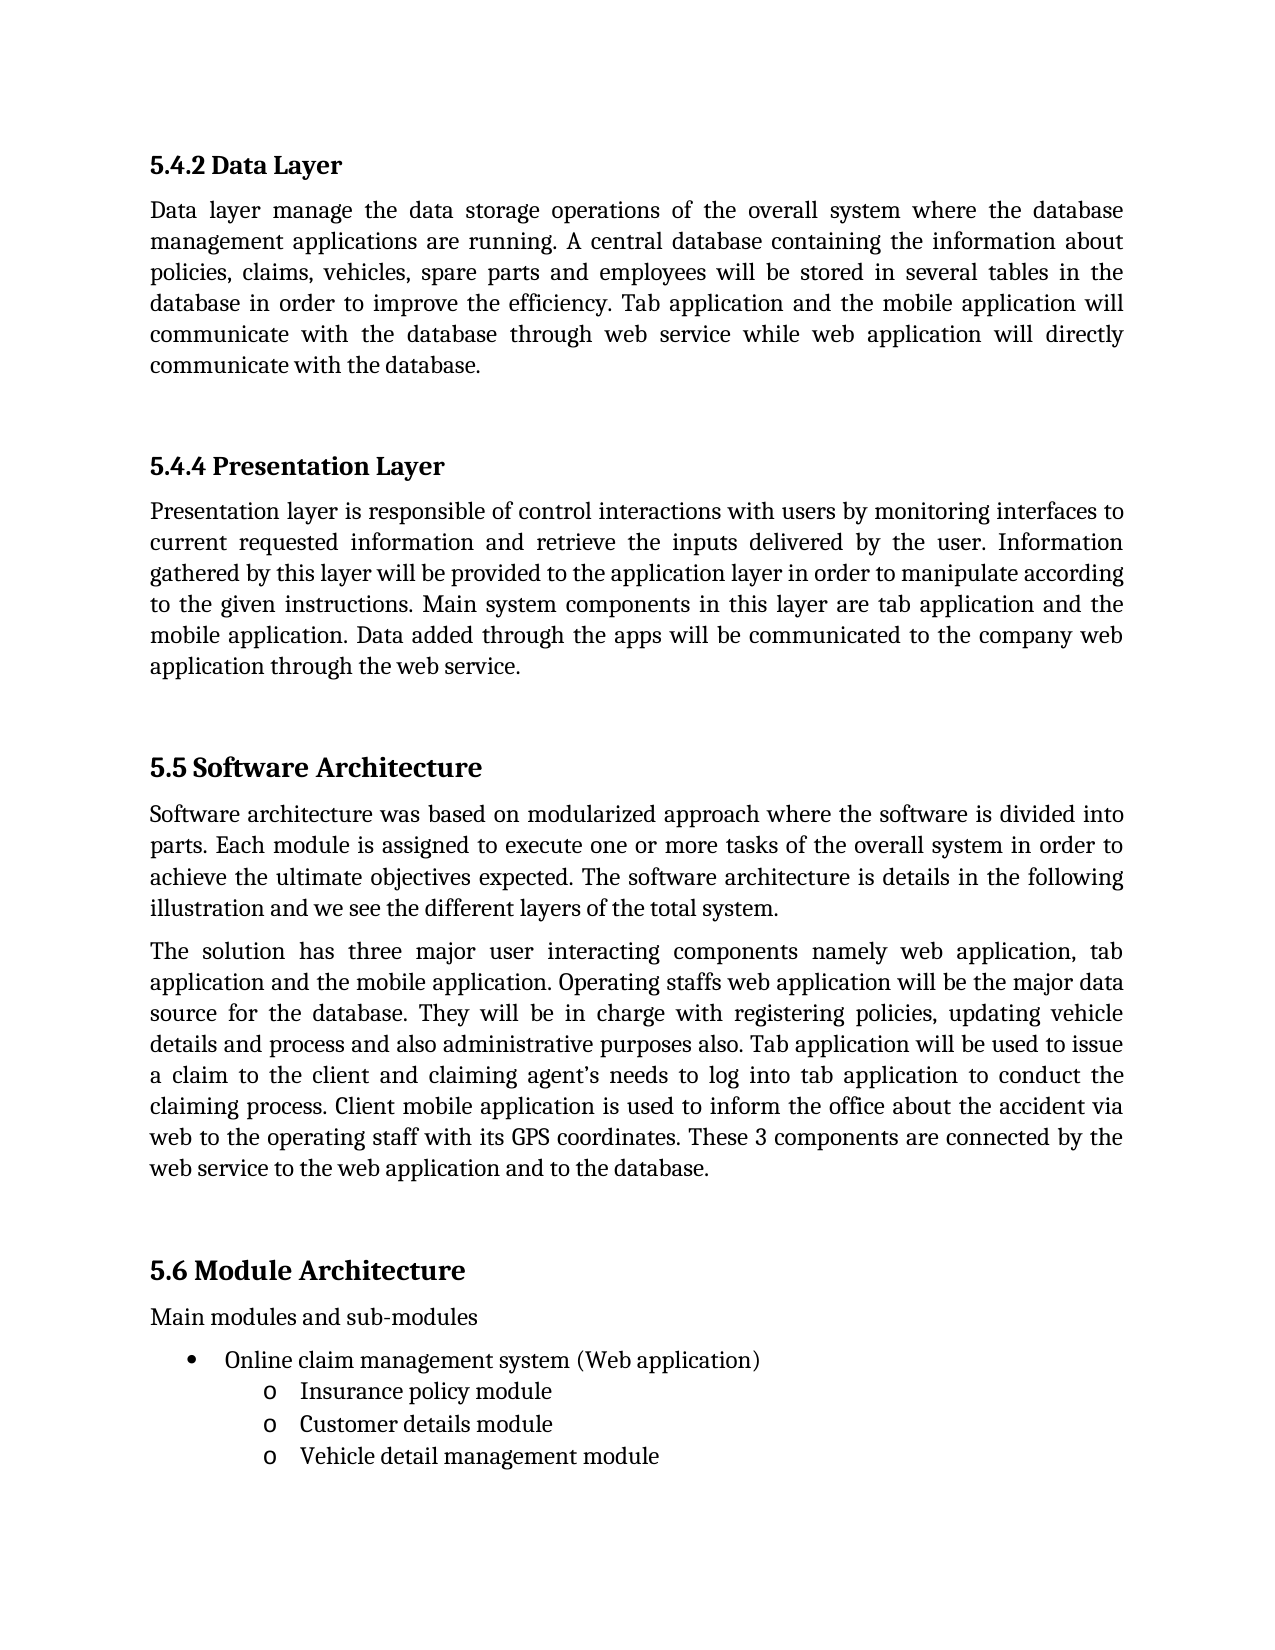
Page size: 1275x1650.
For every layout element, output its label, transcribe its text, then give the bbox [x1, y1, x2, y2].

subtitle 5.5 Software Architecture [150, 752, 1125, 785]
text Software architecture was based on modularized approach where the software is divided into parts. Each module is assigned to execute one or more tasks of the overall system in order to achieve the ultimate objectives expected. The software architecture is details in the following illustration and we see the different layers of the total system. [150, 800, 1125, 922]
subtitle 5.4.4 Presentation Layer [150, 451, 1125, 482]
list Vehicle detail management module [262, 1442, 1125, 1472]
text Main modules and sub-modules [150, 1302, 1125, 1331]
text The solution has three major user interacting components namely web application, tab application and the mobile application. Operating staffs web application will be the major data source for the database. They will be in charge with registering policies, updating vehicle details and process and also administrative purposes also. Tab application will be used to issue a claim to the client and claiming agent’s needs to log into tab application to conduct the claiming process. Client mobile application is used to inform the office about the accident via web to the operating staff with its GPS coordinates. These 3 components are connected by the web service to the web application and to the database. [150, 937, 1125, 1183]
list Customer details module [262, 1409, 1125, 1439]
list Online claim management system (Web application) [187, 1346, 1125, 1375]
subtitle 5.4.2 Data Layer [150, 150, 1125, 181]
text Presentation layer is responsible of control interactions with users by monitoring interfaces to current requested information and retrieve the inputs delivered by the user. Information gathered by this layer will be provided to the application layer in order to manipulate according to the given instructions. Main system components in this layer are tab application and the mobile application. Data added through the apps will be communicated to the company web application through the web service. [150, 497, 1125, 681]
subtitle 5.6 Module Architecture [150, 1254, 1125, 1287]
text Data layer manage the data storage operations of the overall system where the database management applications are running. A central database containing the information about policies, claims, vehicles, spare parts and employees will be stored in several tables in the database in order to improve the efficiency. Tab application and the mobile application will communicate with the database through web service while web application will directly communicate with the database. [150, 196, 1125, 380]
list Insurance policy module [262, 1377, 1125, 1407]
